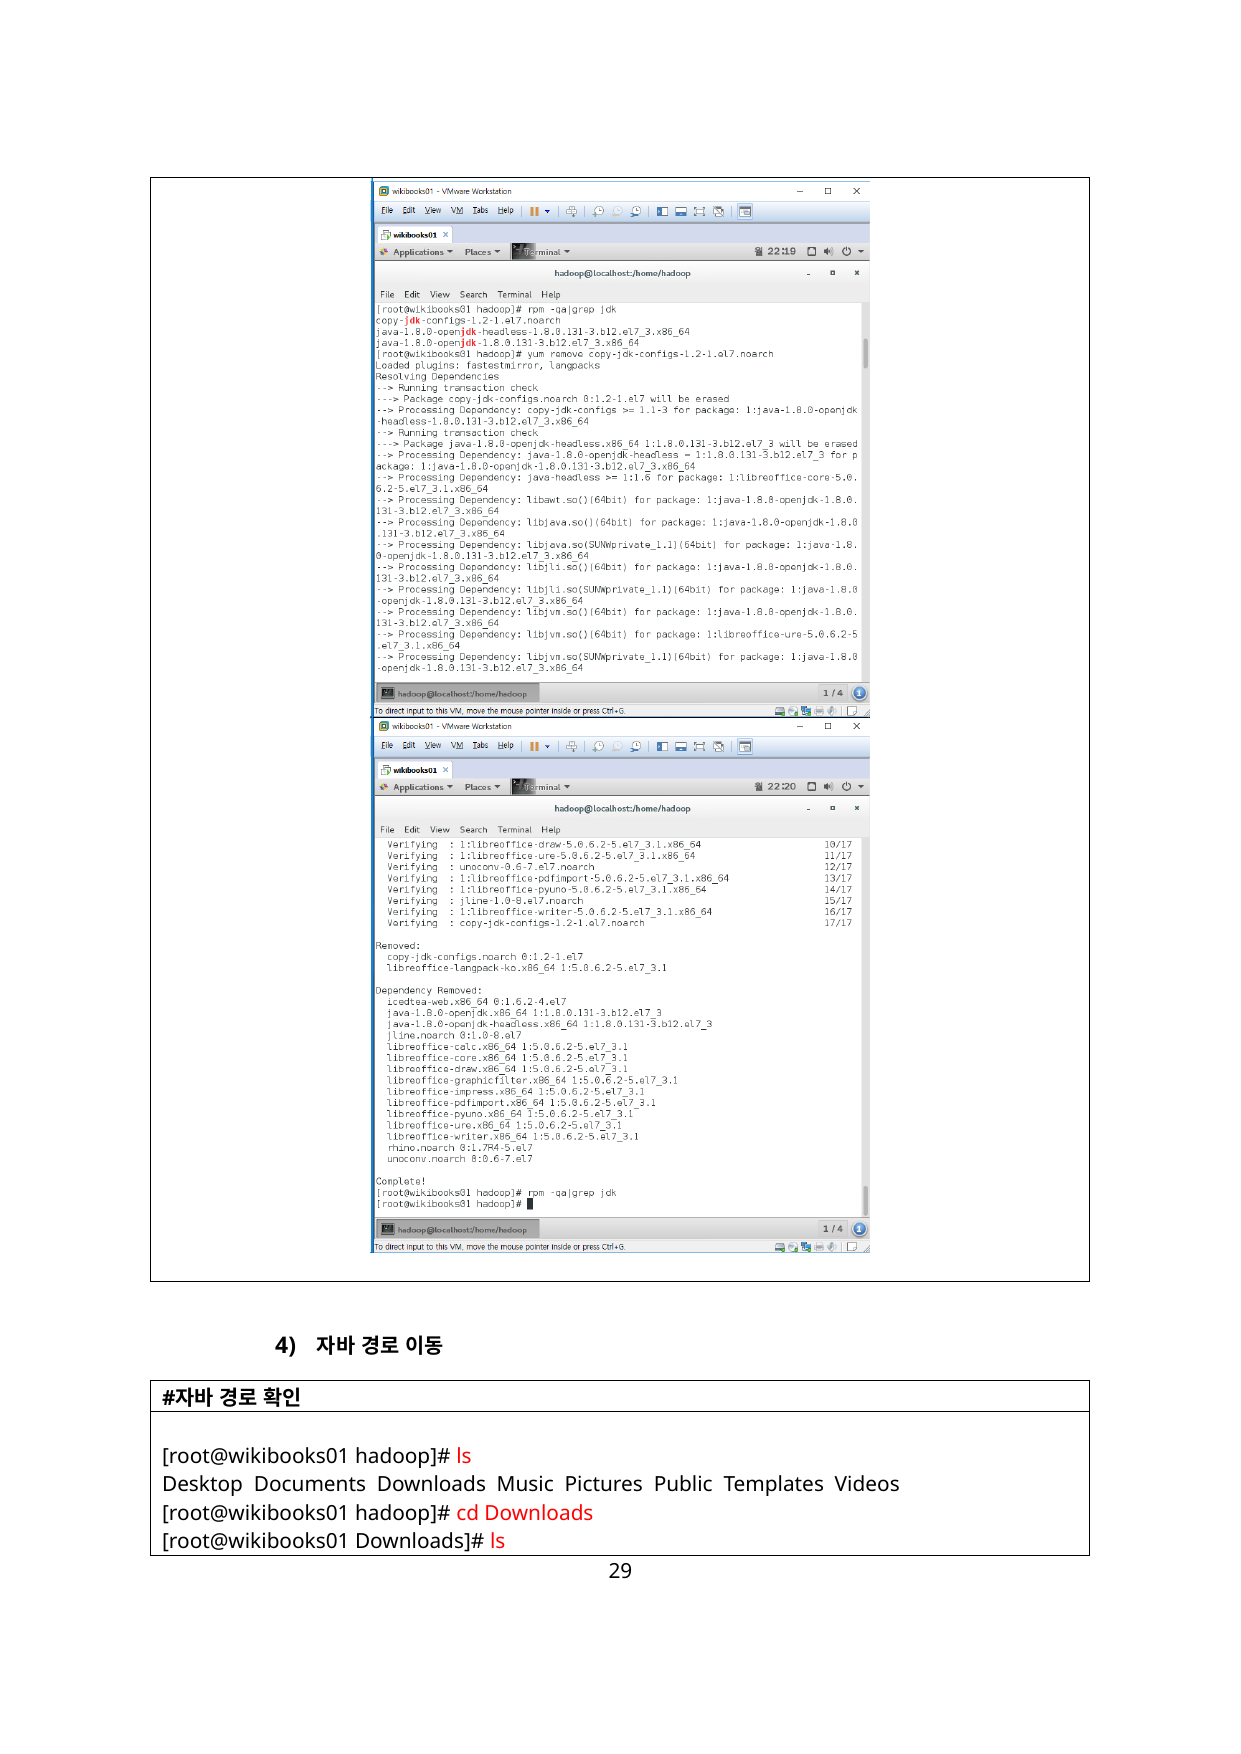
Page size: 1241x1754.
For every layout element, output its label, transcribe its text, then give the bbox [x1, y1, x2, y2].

table_header #자바 경로 확인 [151, 1381, 1089, 1411]
list 자바 경로 이동 [275, 1329, 1090, 1361]
picture [370, 178, 870, 1253]
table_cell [151, 178, 1089, 1281]
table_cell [151, 1412, 1089, 1554]
